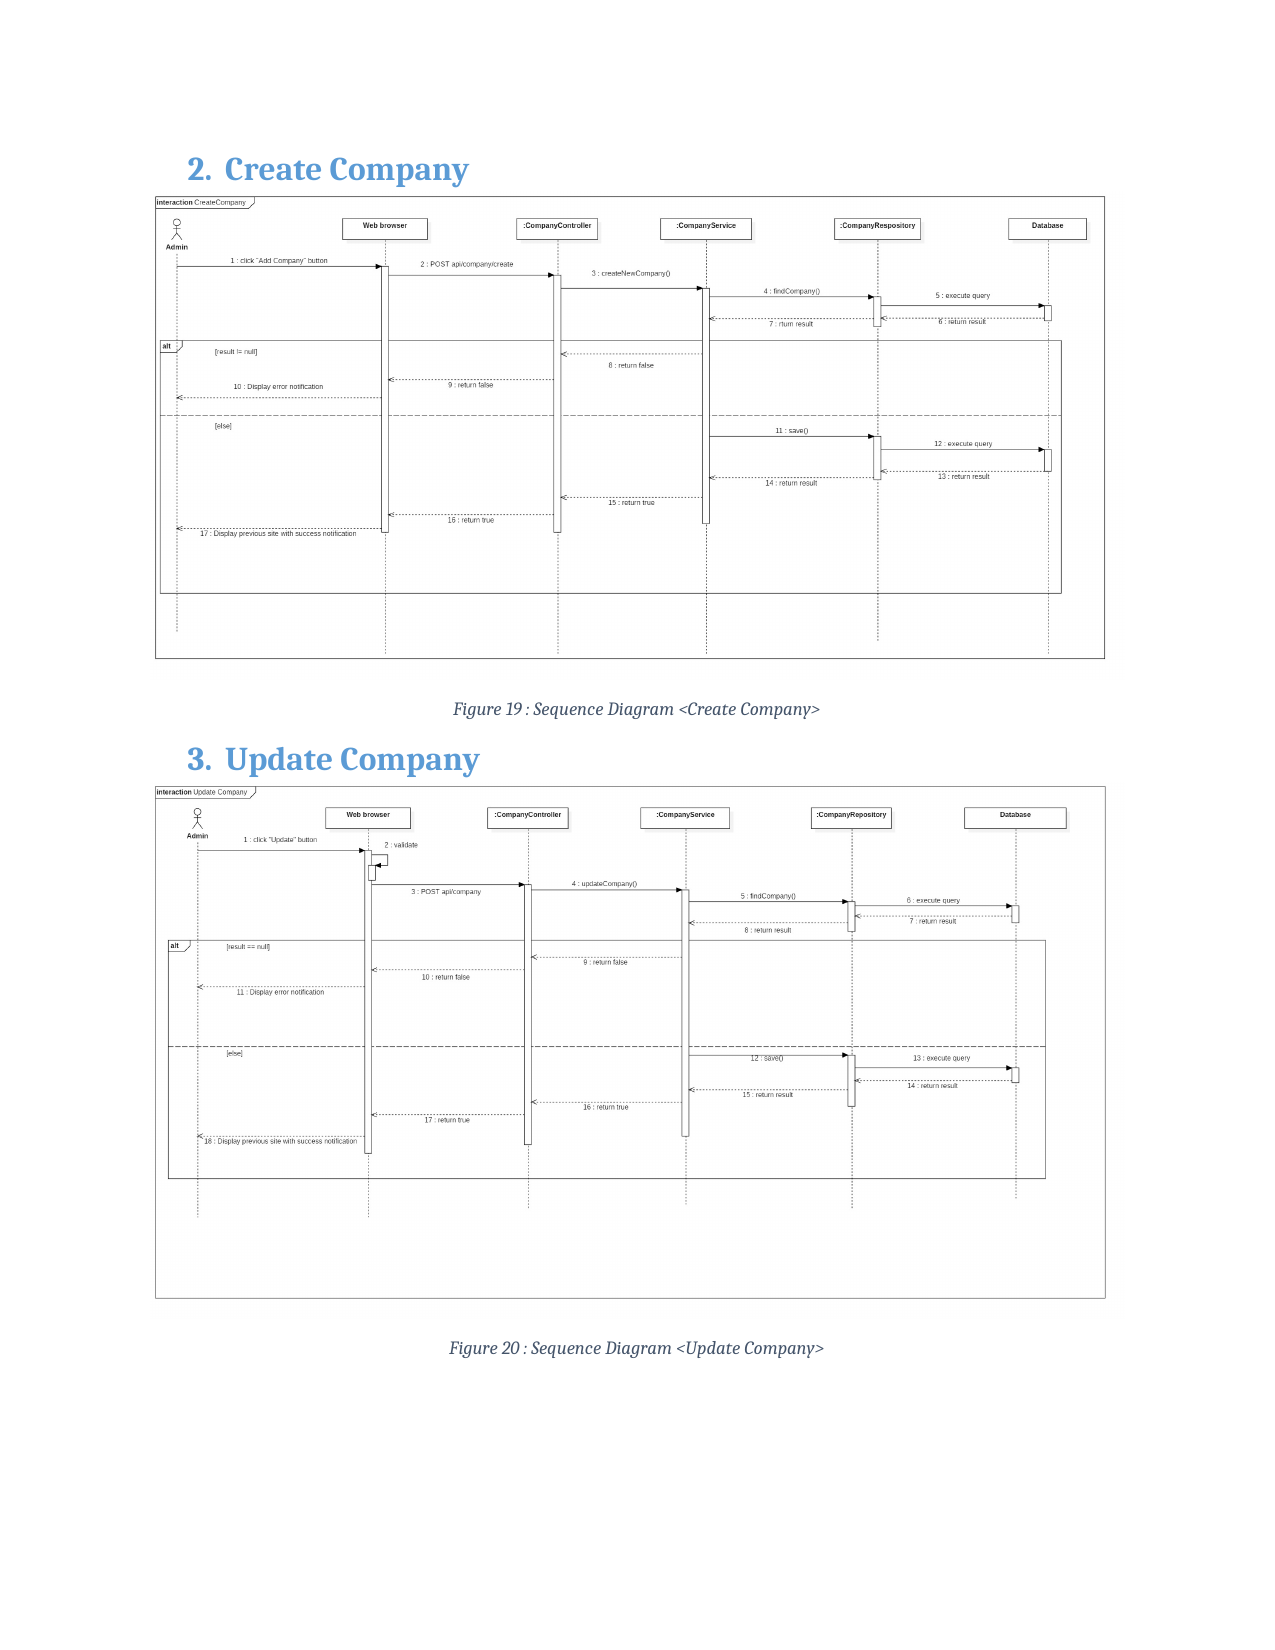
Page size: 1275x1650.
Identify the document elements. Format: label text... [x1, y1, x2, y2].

picture [150, 191, 1126, 680]
subtitle Update Company [187, 741, 1125, 779]
text Figure : Sequence Diagram <Create Company> [150, 698, 1125, 720]
picture [150, 782, 1126, 1319]
subtitle Create Company [187, 150, 1125, 188]
text Figure : Sequence Diagram <Update Company> [150, 1338, 1125, 1359]
